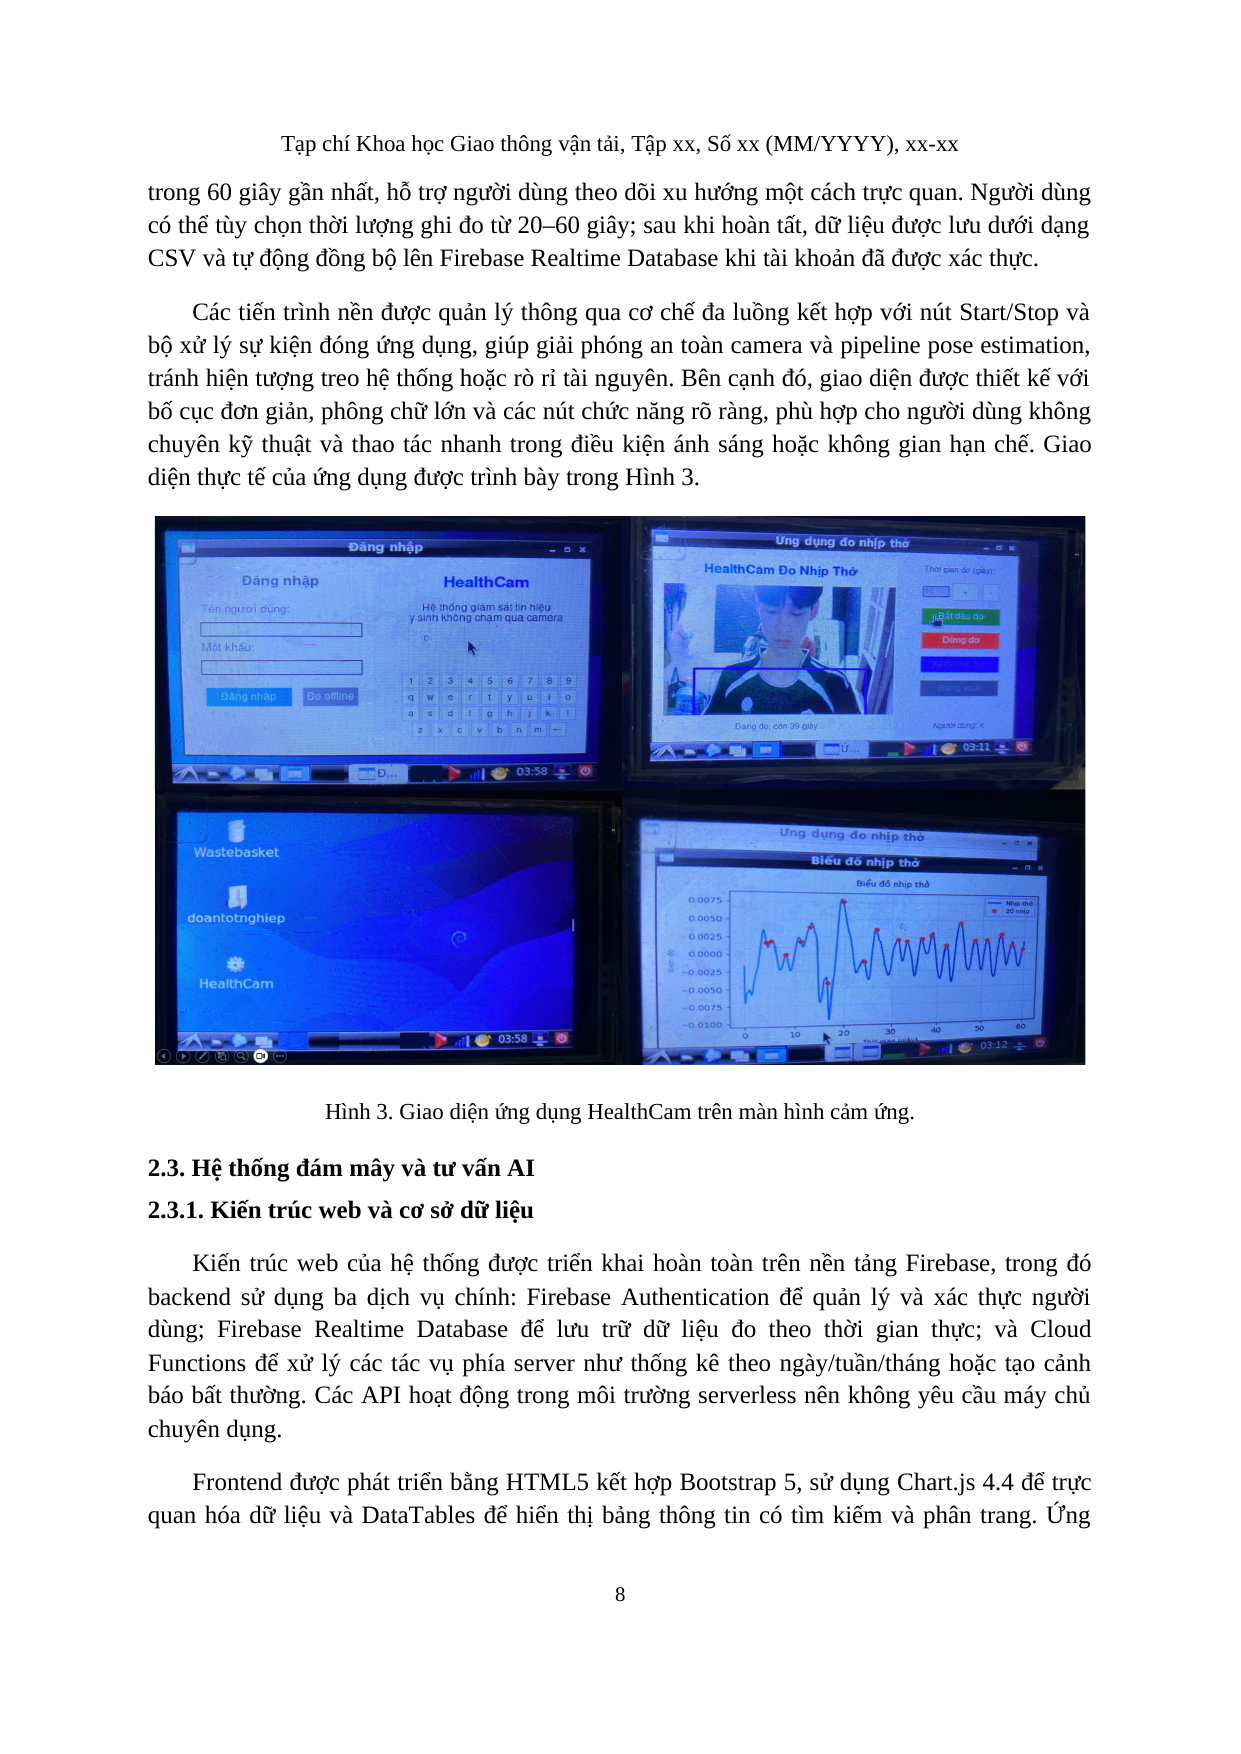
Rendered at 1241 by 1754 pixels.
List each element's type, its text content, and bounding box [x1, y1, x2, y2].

subtitle 2.3. Hệ thống đám mây và tư vấn AI [148, 1153, 1092, 1182]
text Kiến trúc web của hệ thống được triển khai hoàn toàn trên nền tảng Firebase, trong đó backend sử dụng ba dịch vụ chính: Firebase Authentication để quản lý và xác thực người dùng; Firebase Realtime Database để lưu trữ dữ liệu đo theo thời gian thực; và Cloud Functions để xử lý các tác vụ phía server như thống kê theo ngày/tuần/tháng hoặc tạo cảnh báo bất thường. Các API hoạt động trong môi trường serverless nên không yêu cầu máy chủ chuyên dụng. [148, 1248, 1092, 1442]
picture [154, 516, 1086, 1065]
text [148, 1467, 1092, 1529]
text Các tiến trình nền được quản lý thông qua cơ chế đa luồng kết hợp với nút Start/Stop và bộ xử lý sự kiện đóng ứng dụng, giúp giải phóng an toàn camera và pipeline pose estimation, tránh hiện tượng treo hệ thống hoặc rò rỉ tài nguyên. Bên cạnh đó, giao diện được thiết kế với bố cục đơn giản, phông chữ lớn và các nút chức năng rõ ràng, phù hợp cho người dùng không chuyên kỹ thuật và thao tác nhanh trong điều kiện ánh sáng hoặc không gian hạn chế. Giao diện thực tế của ứng dụng được trình bày trong Hình 3. [148, 297, 1092, 491]
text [148, 177, 1092, 272]
text Hình 3. Giao diện ứng dụng HealthCam trên màn hình cảm ứng. [148, 1098, 1092, 1124]
text 2.3.1. Kiến trúc web và cơ sở dữ liệu [148, 1195, 1092, 1223]
